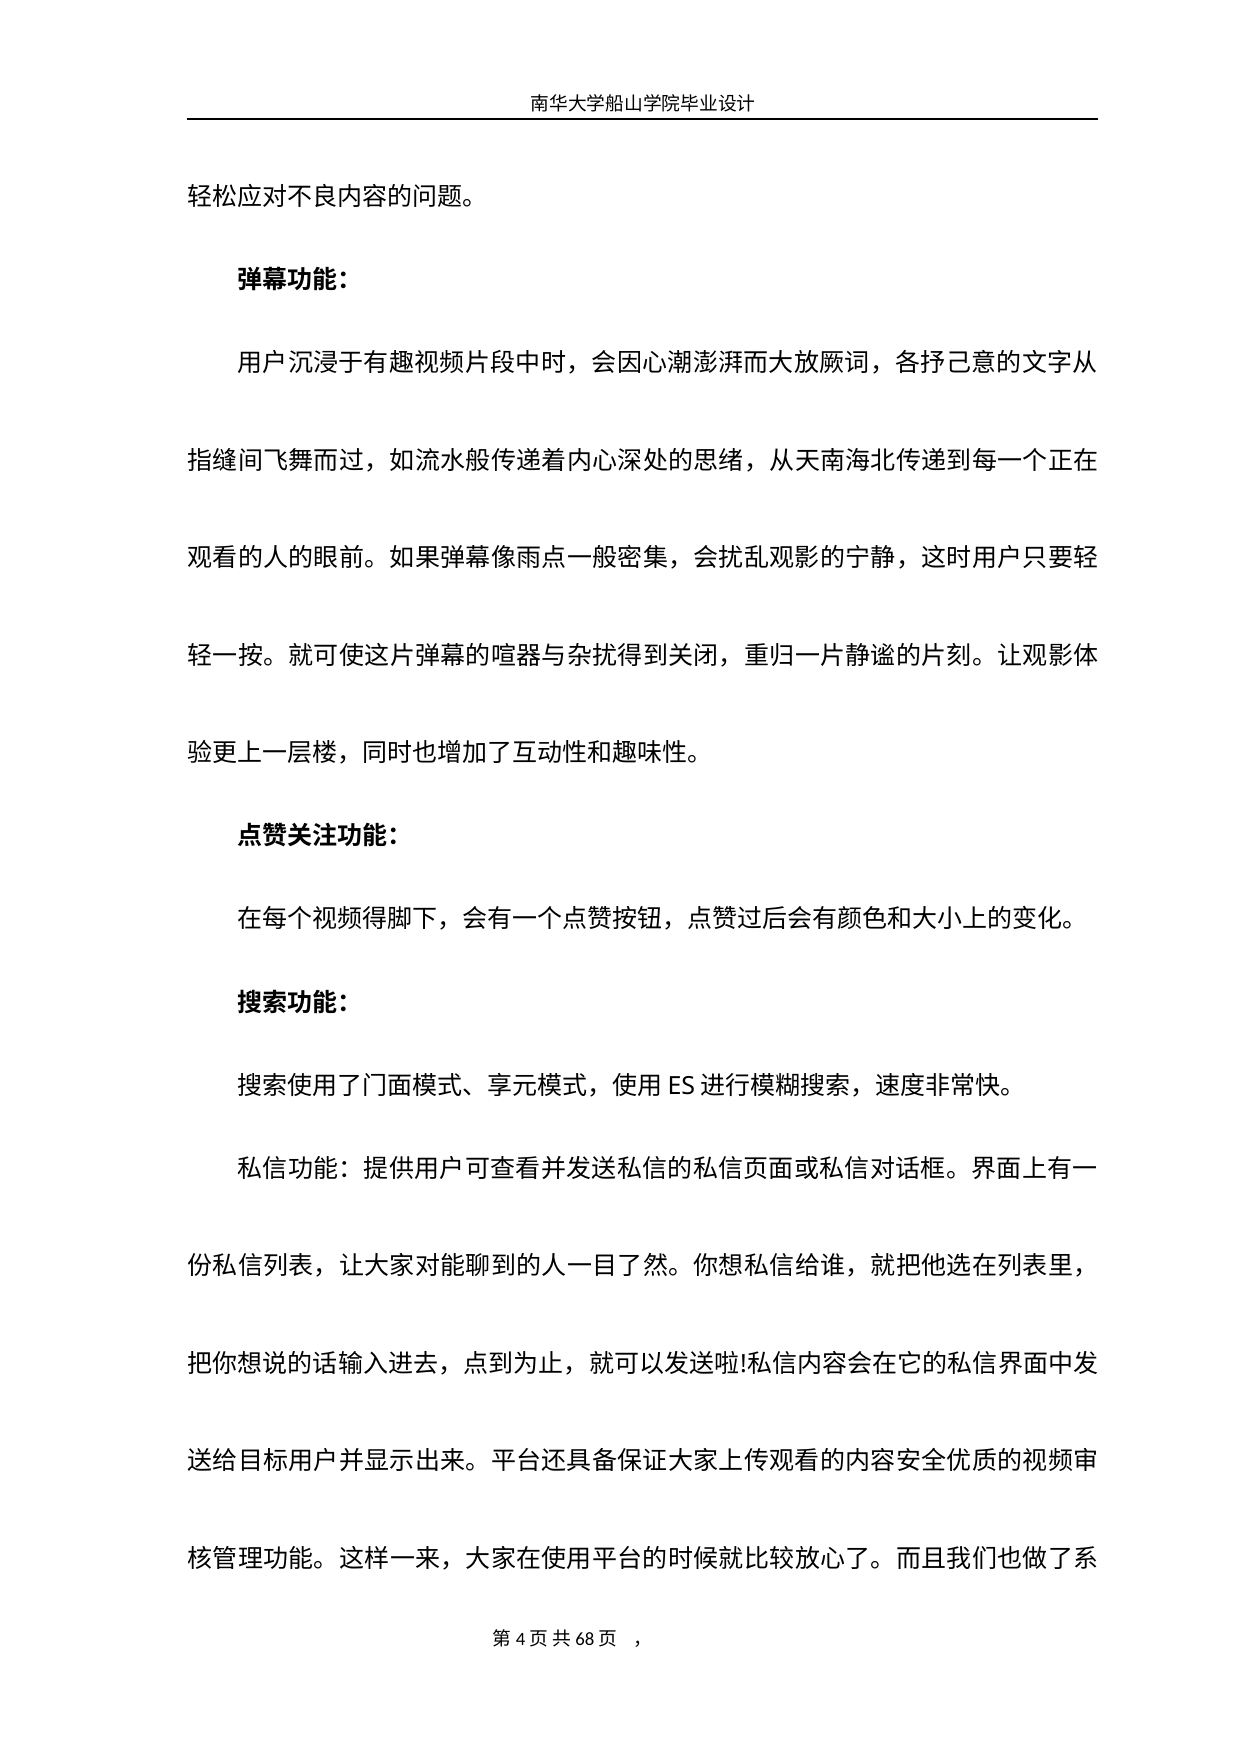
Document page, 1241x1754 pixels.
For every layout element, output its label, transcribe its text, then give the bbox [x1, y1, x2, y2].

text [187, 1134, 1098, 1589]
text 搜索功能： [187, 968, 1098, 1033]
text 搜索使用了门面模式、享元模式，使用ES进行模糊搜索，速度非常快。 [187, 1051, 1098, 1116]
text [187, 162, 1098, 227]
text 在每个视频得脚下，会有一个点赞按钮，点赞过后会有颜色和大小上的变化。 [187, 884, 1098, 949]
text 弹幕功能： [187, 245, 1098, 310]
text 点赞关注功能： [187, 801, 1098, 866]
text 用户沉浸于有趣视频片段中时，会因心潮澎湃而大放厥词，各抒己意的文字从指缝间飞舞而过，如流水般传递着内心深处的思绪，从天南海北传递到每一个正在观看的人的眼前。如果弹幕像雨点一般密集，会扰乱观影的宁静，这时用户只要轻轻一按。就可使这片弹幕的喧器与杂扰得到关闭，重归一片静谧的片刻。让观影体验更上一层楼，同时也增加了互动性和趣味性。 [187, 328, 1098, 783]
